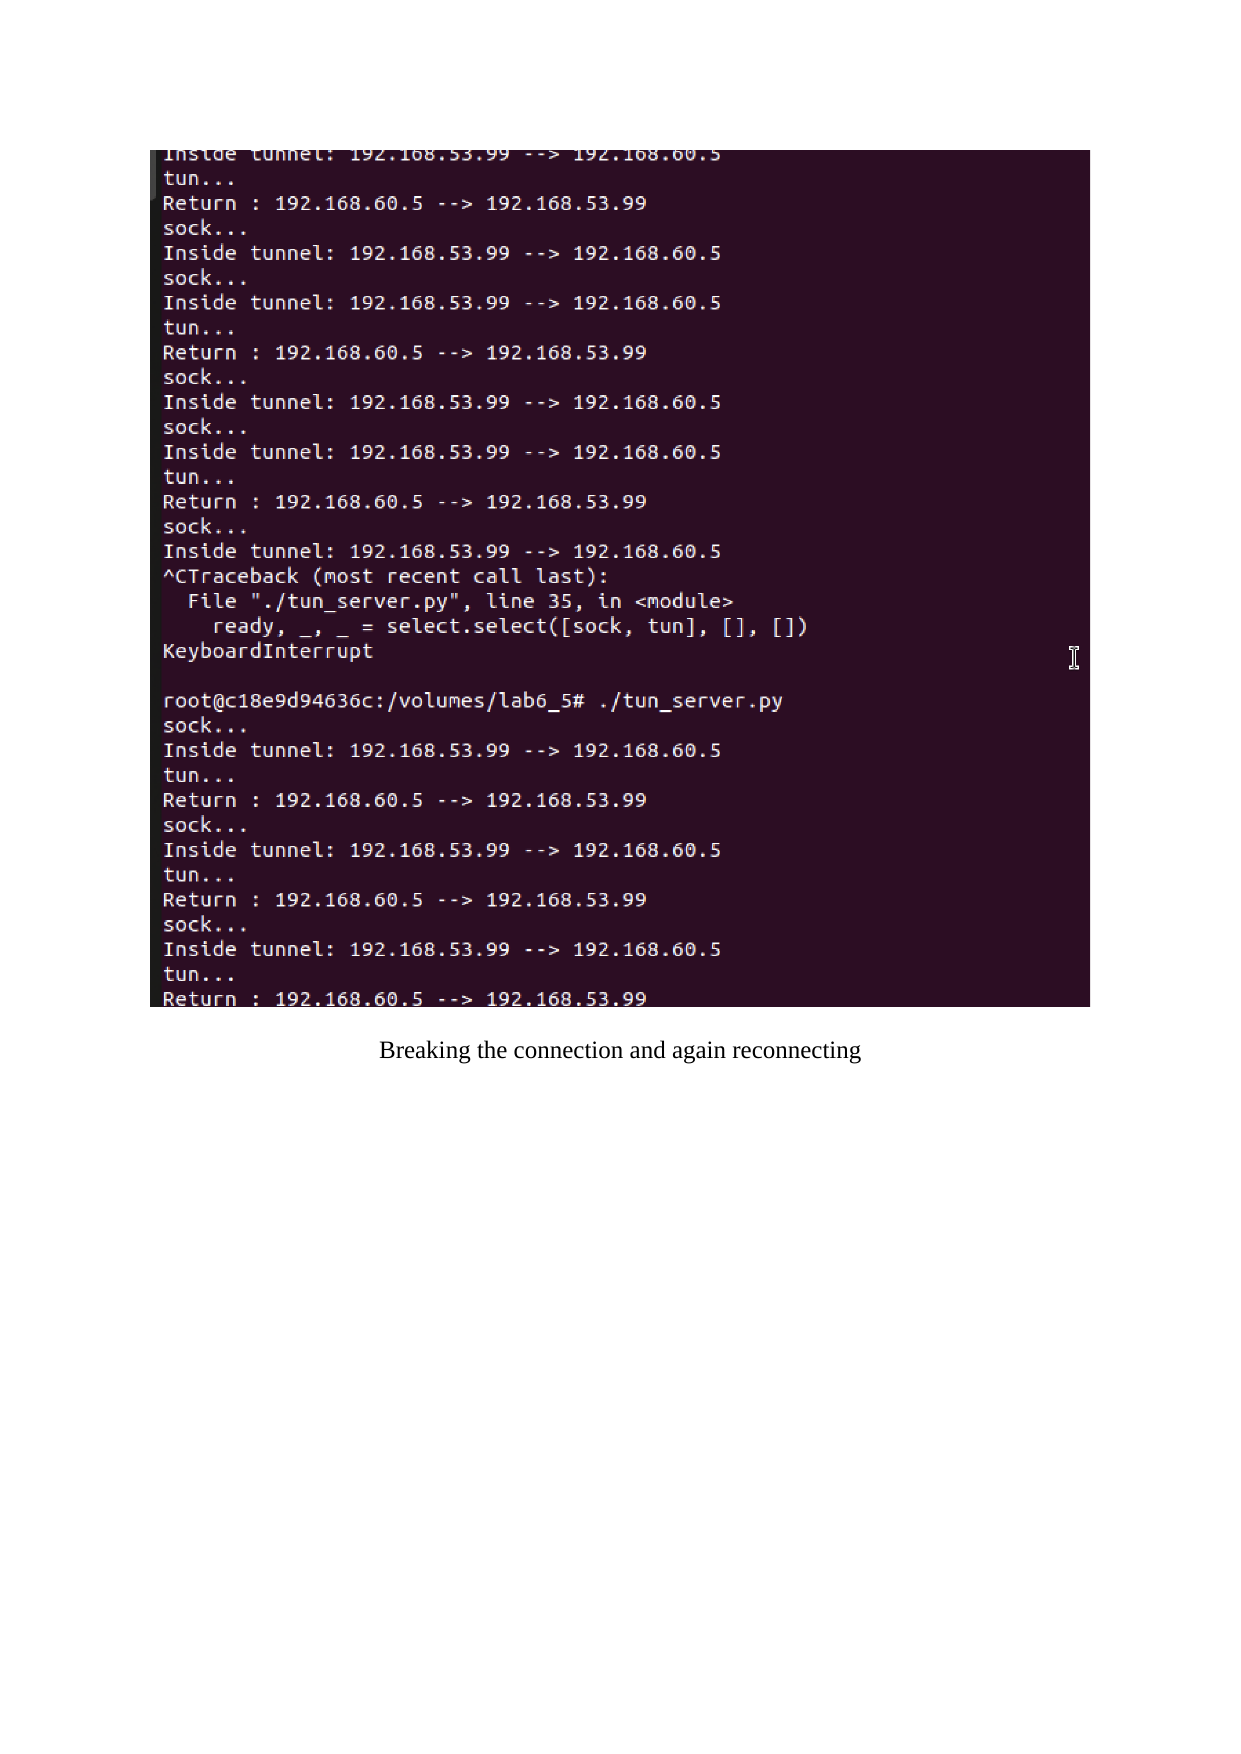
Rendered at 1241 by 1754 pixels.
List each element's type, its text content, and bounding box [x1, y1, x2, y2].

text Breaking the connection and again reconnecting [150, 1035, 1090, 1064]
picture [150, 150, 1091, 1007]
